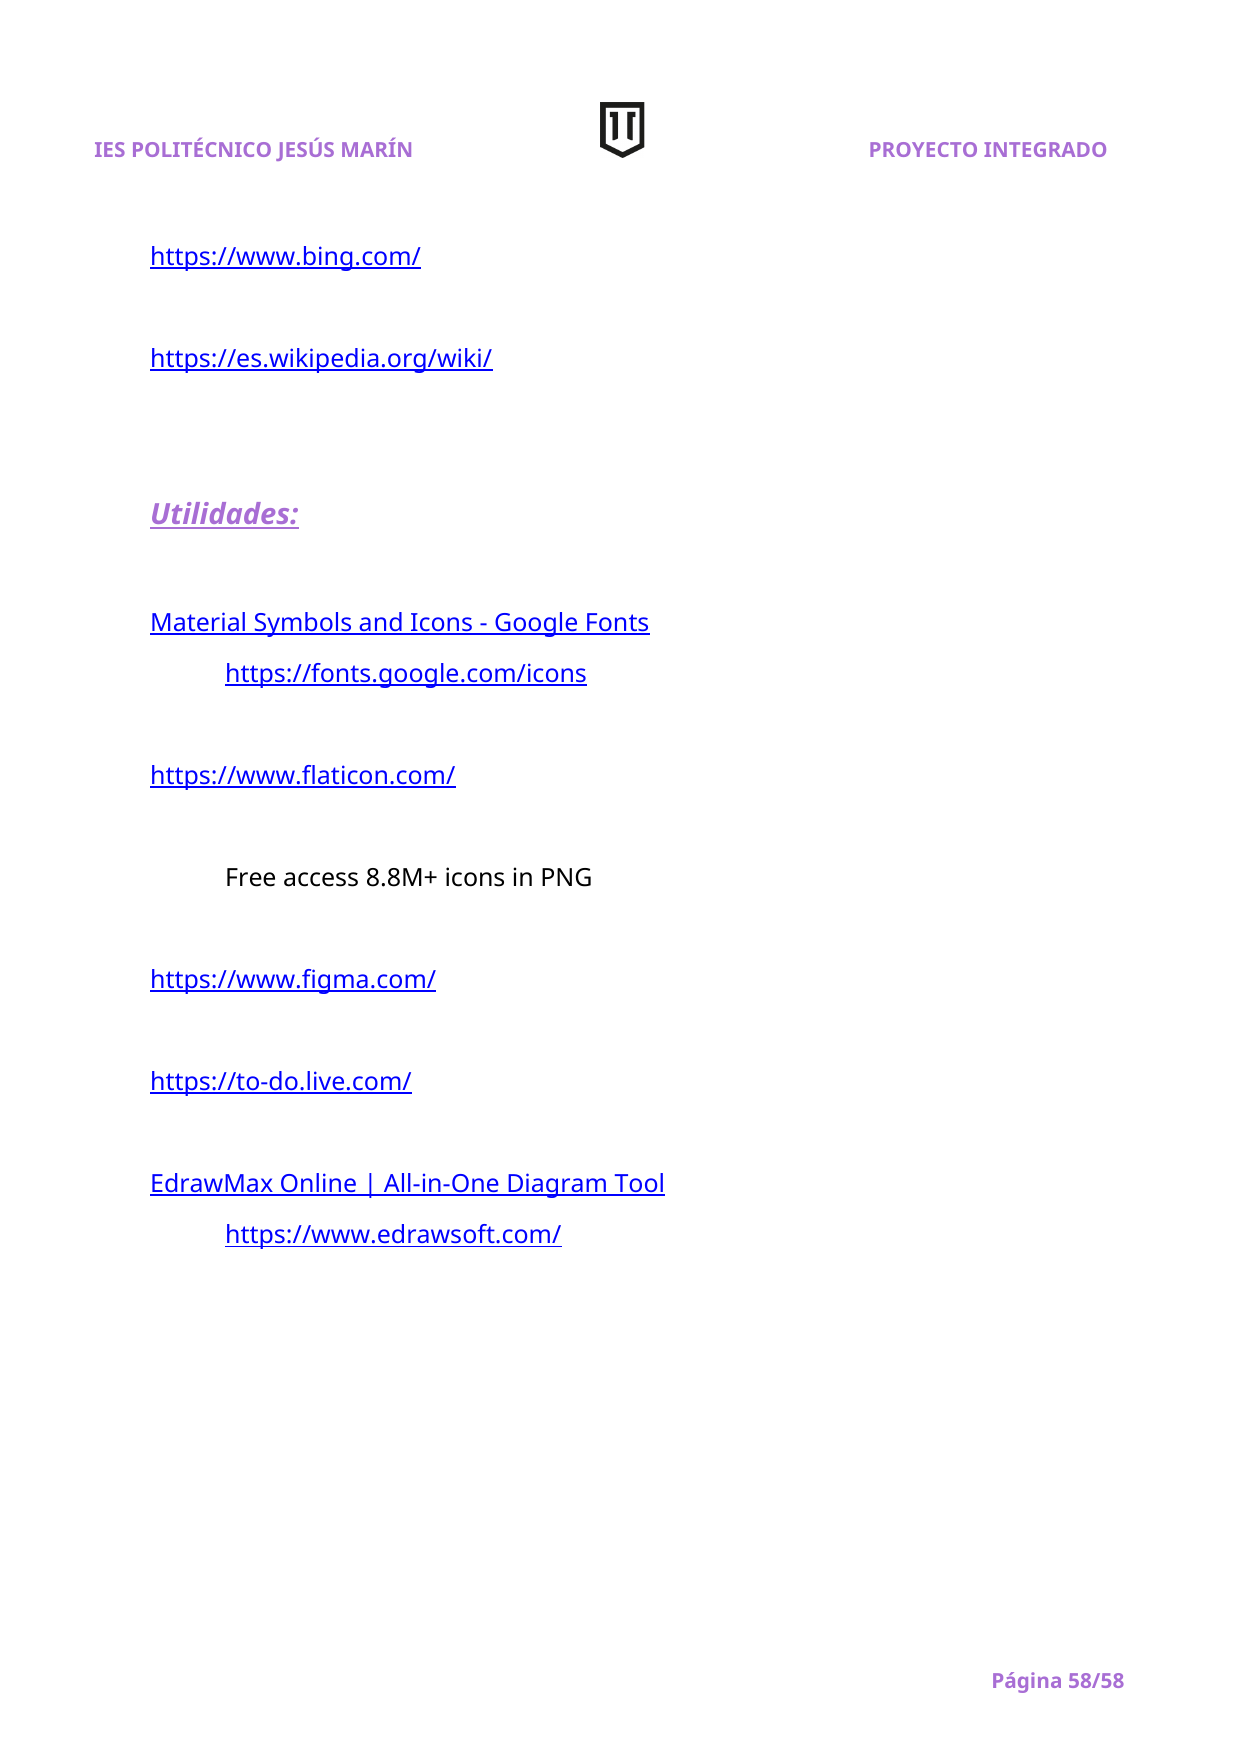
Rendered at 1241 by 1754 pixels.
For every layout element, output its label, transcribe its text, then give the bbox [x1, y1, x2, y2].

text https://to-do.live.com/ [150, 1063, 1124, 1098]
text https://es.wikipedia.org/wiki/ [150, 341, 1124, 374]
text https://fonts.google.com/icons [206, 655, 1124, 689]
text https://www.figma.com/ [150, 961, 1124, 996]
text https://www.flaticon.com/ [150, 757, 1124, 791]
text https://www.bing.com/ [150, 238, 1124, 272]
text EdrawMax Online | All-in-One Diagram Tool [150, 1166, 1124, 1200]
picture [600, 102, 645, 158]
text https://www.edrawsoft.com/ [206, 1217, 1124, 1251]
text Free access 8.8M+ icons in PNG [206, 859, 1124, 893]
text Utilidades: [150, 494, 1124, 533]
text Material Symbols and Icons - Google Fonts [150, 604, 1124, 638]
